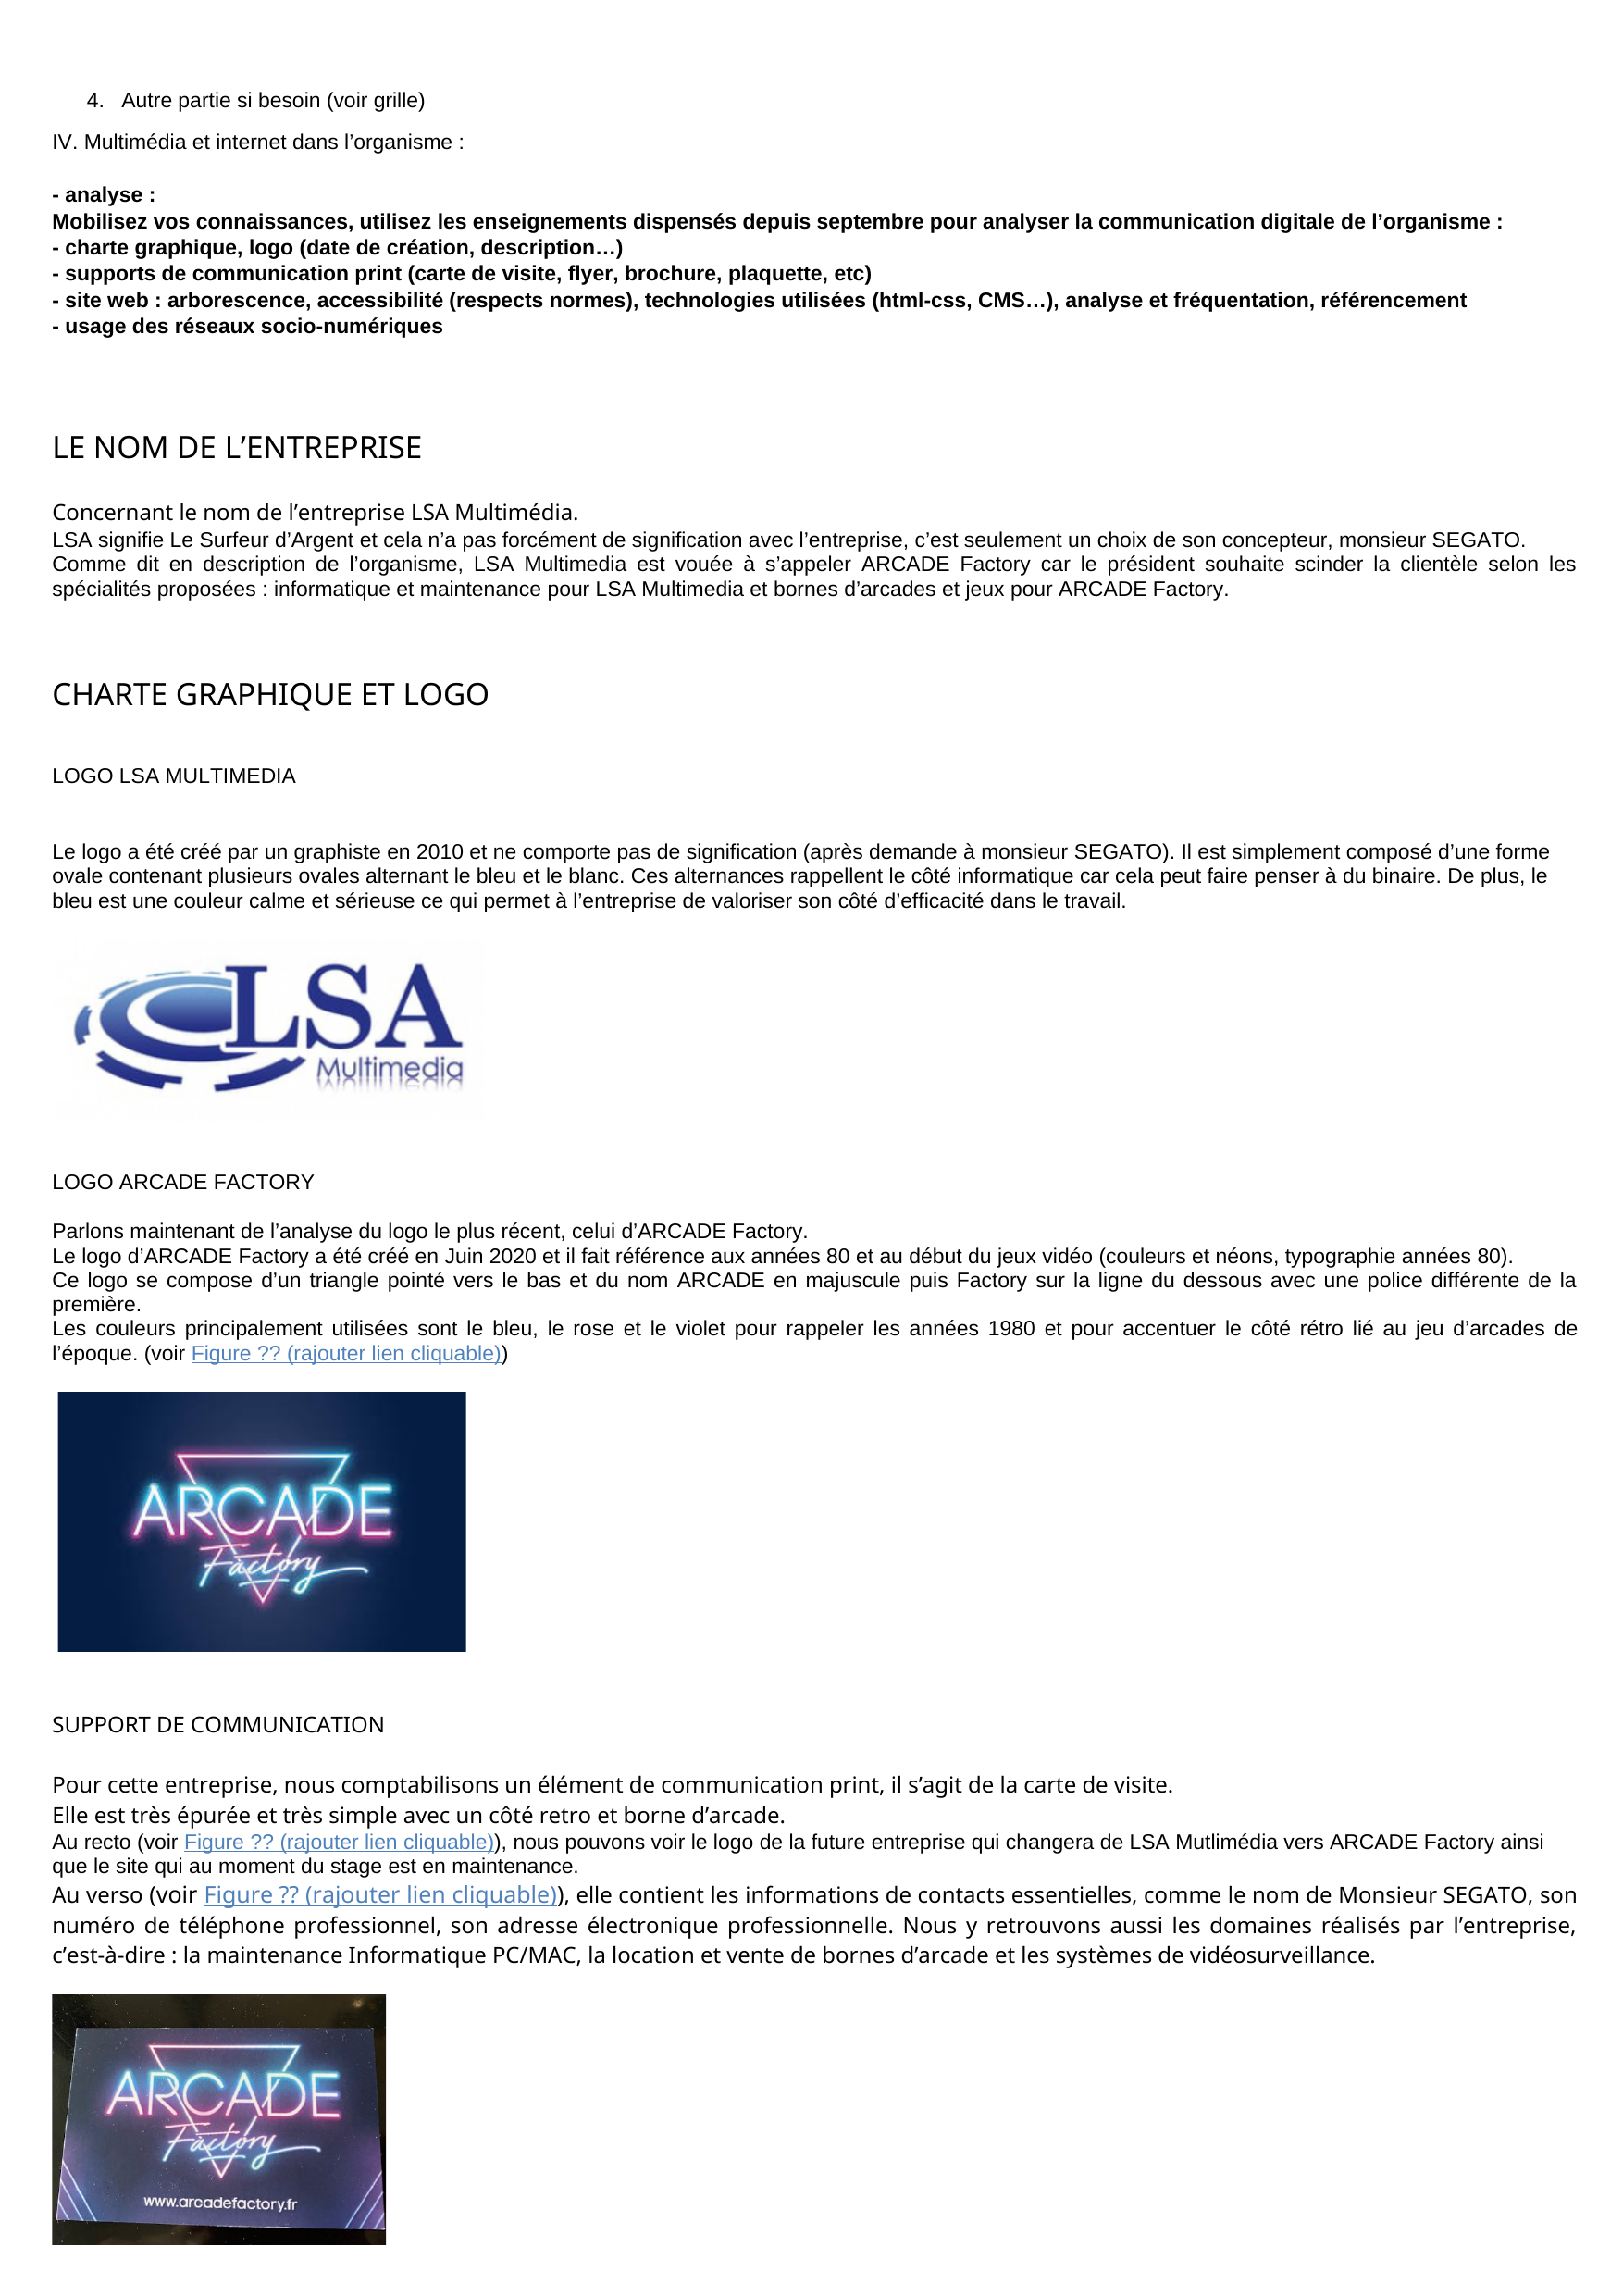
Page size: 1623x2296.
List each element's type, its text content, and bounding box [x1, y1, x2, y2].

text Le logo d’ARCADE Factory a été créé en Juin 2020 et il fait référence aux années 80 et au début du jeux vidéo (couleurs et néons, typographie années 80). [52, 1243, 1579, 1268]
list Autre partie si besoin (voir grille) [87, 88, 1579, 112]
text LSA signifie Le Surfeur d’Argent et cela n’a pas forcément de signification avec l’entreprise, c’est seulement un choix de son concepteur, monsieur SEGATO. [52, 527, 1579, 552]
text LOGO LSA MULTIMEDIA [52, 763, 1579, 788]
text - supports de communication print (carte de visite, flyer, brochure, plaquette, etc) [52, 261, 1579, 286]
text Pour cette entreprise, nous comptabilisons un élément de communication print, il s’agit de la carte de visite. [52, 1769, 1579, 1799]
text SUPPORT DE COMMUNICATION [52, 1708, 1579, 1739]
text Ce logo se compose d’un triangle pointé vers le bas et du nom ARCADE en majuscule puis Factory sur la ligne du dessous avec une police différente de la première. [52, 1268, 1579, 1316]
text CHARTE GRAPHIQUE ET LOGO [52, 673, 1579, 714]
text Au recto (voir Figure ?? (rajouter lien cliquable)), nous pouvons voir le logo de la future entreprise qui changera de LSA Mutlimédia vers ARCADE Factory ainsi que le site qui au moment du stage est en maintenance. [52, 1830, 1579, 1878]
text - charte graphique, logo (date de création, description…) [52, 235, 1579, 259]
text Concernant le nom de l’entreprise LSA Multimédia. [52, 497, 1579, 527]
picture [52, 1994, 387, 2245]
text Mobilisez vos connaissances, utilisez les enseignements dispensés depuis septembre pour analyser la communication digitale de l’organisme : [52, 209, 1579, 233]
text LE NOM DE L’ENTREPRISE [52, 425, 1579, 467]
text IV. Multimédia et internet dans l’organisme : [52, 130, 1579, 155]
picture [52, 939, 485, 1122]
text - analyse : [52, 182, 1579, 206]
text - usage des réseaux socio-numériques [52, 314, 1579, 339]
text Les couleurs principalement utilisées sont le bleu, le rose et le violet pour rappeler les années 1980 et pour accentuer le côté rétro lié au jeu d’arcades de l’époque. (voir Figure ?? (rajouter lien cliquable)) [52, 1316, 1579, 1365]
text LOGO ARCADE FACTORY [52, 1170, 1579, 1195]
text Comme dit en description de l’organisme, LSA Multimedia est vouée à s’appeler ARCADE Factory car le président souhaite scinder la clientèle selon les spécialités proposées : informatique et maintenance pour LSA Multimedia et bornes d’arcades et jeux pour ARCADE Factory. [52, 552, 1579, 601]
text Elle est très épurée et très simple avec un côté retro et borne d’arcade. [52, 1799, 1579, 1830]
text Le logo a été créé par un graphiste en 2010 et ne comporte pas de signification (après demande à monsieur SEGATO). Il est simplement composé d’une forme ovale contenant plusieurs ovales alternant le bleu et le blanc. Ces alternances rappellent le côté informatique car cela peut faire penser à du binaire. De plus, le bleu est une couleur calme et sérieuse ce qui permet à l’entreprise de valoriser son côté d’efficacité dans le travail. [52, 839, 1579, 912]
text Parlons maintenant de l’analyse du logo le plus récent, celui d’ARCADE Factory. [52, 1219, 1579, 1243]
picture [57, 1392, 466, 1652]
text - site web : arborescence, accessibilité (respects normes), technologies utilisées (html-css, CMS…), analyse et fréquentation, référencement [52, 288, 1579, 312]
text Au verso (voir Figure ?? (rajouter lien cliquable)), elle contient les informations de contacts essentielles, comme le nom de Monsieur SEGATO, son numéro de téléphone professionnel, son adresse électronique professionnelle. Nous y retrouvons aussi les domaines réalisés par l’entreprise, c’est-à-dire : la maintenance Informatique PC/MAC, la location et vente de bornes d’arcade et les systèmes de vidéosurveillance. [52, 1878, 1579, 1970]
